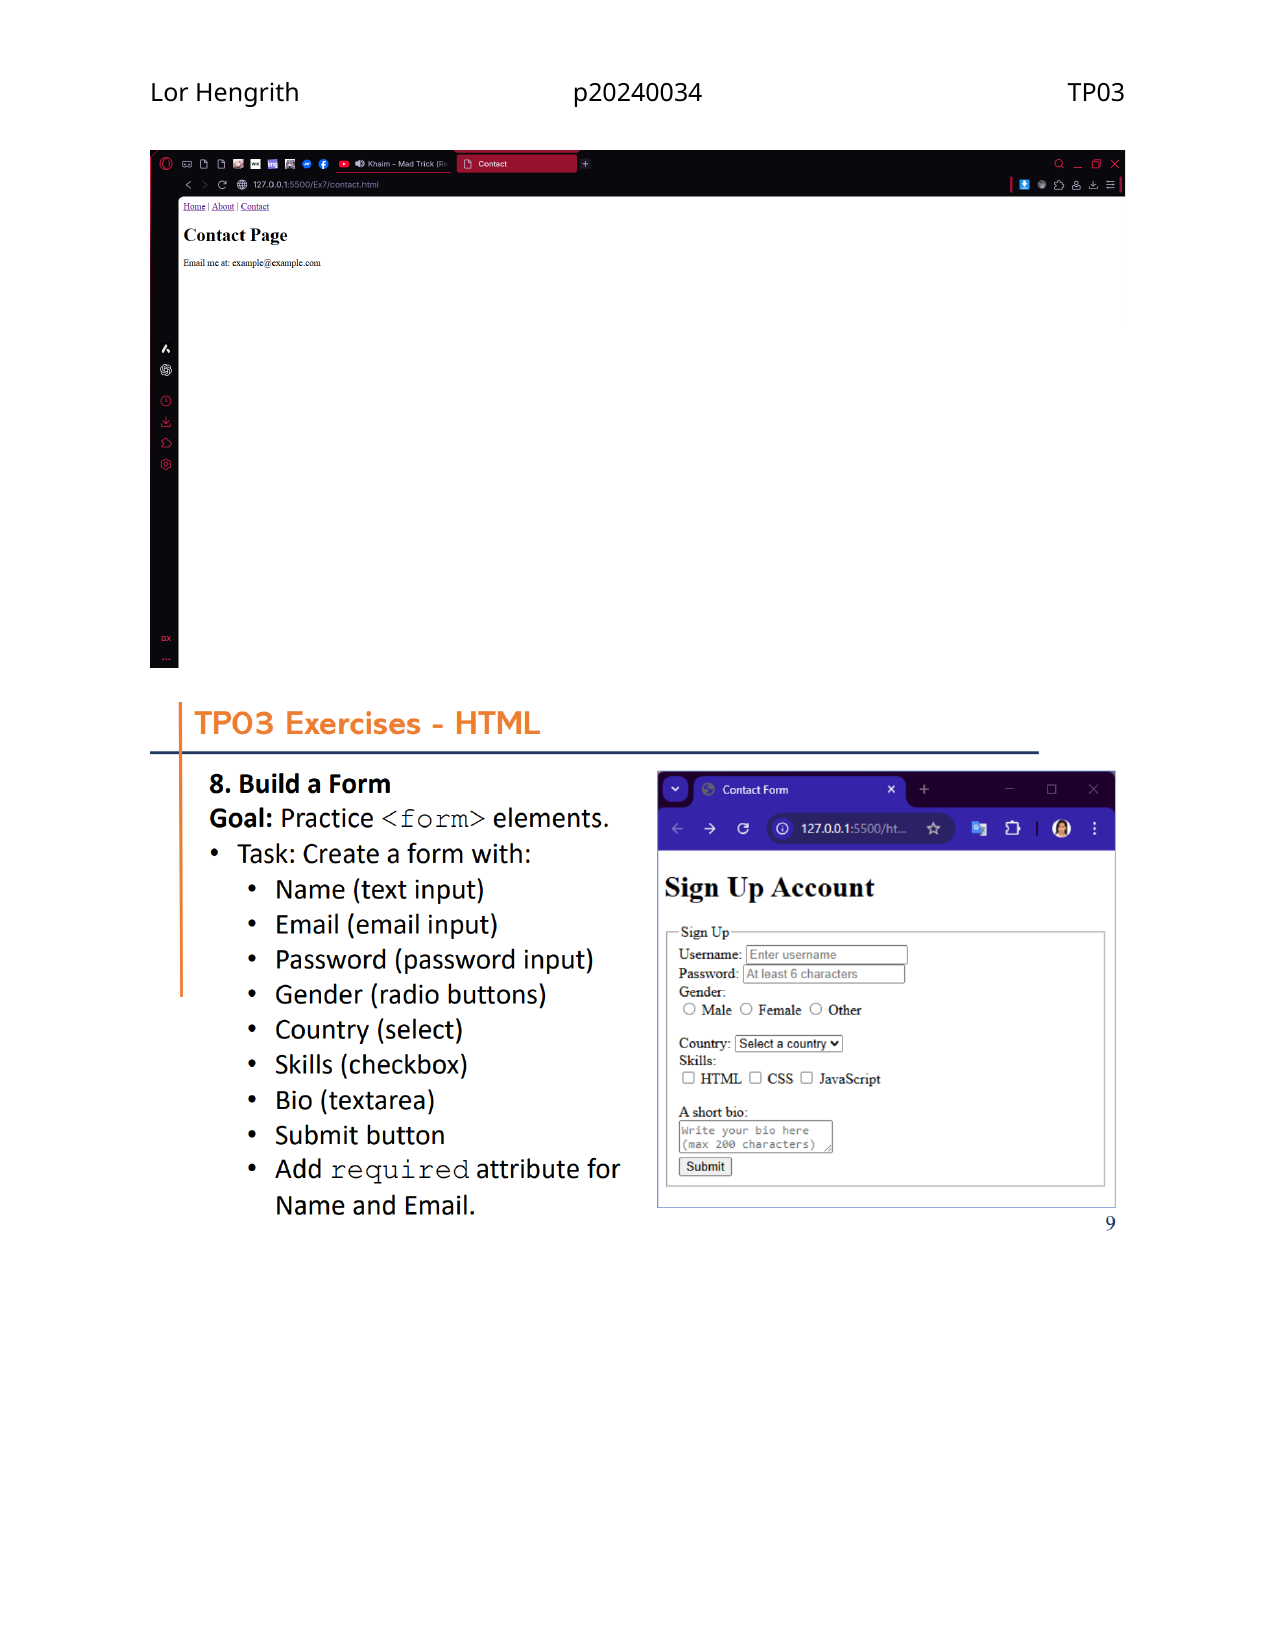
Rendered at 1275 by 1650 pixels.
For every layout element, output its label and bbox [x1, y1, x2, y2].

picture [150, 702, 1125, 1236]
picture [150, 150, 1125, 668]
